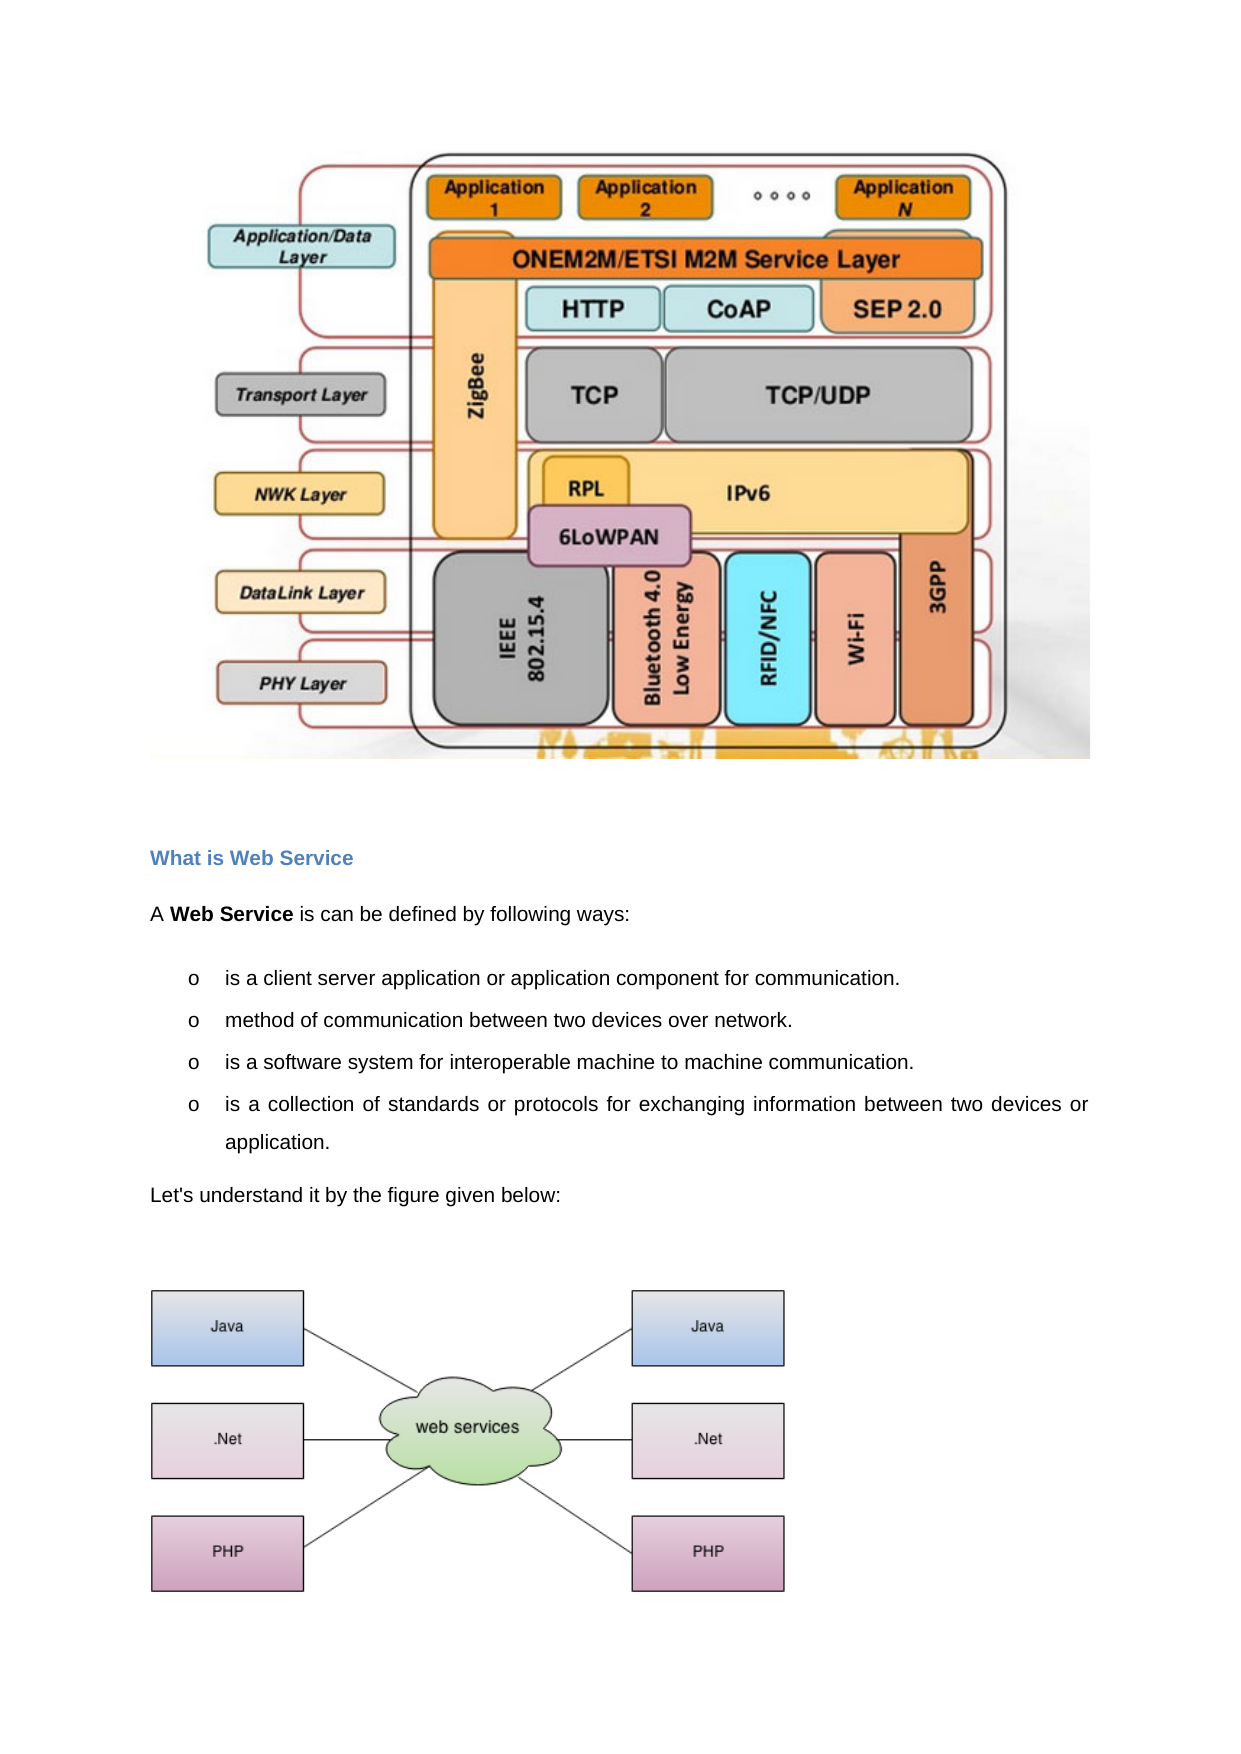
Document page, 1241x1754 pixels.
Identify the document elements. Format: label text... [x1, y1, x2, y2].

picture [150, 1289, 786, 1597]
list is a software system for interoperable machine to machine communication. [187, 1040, 1090, 1076]
picture [150, 150, 1091, 759]
list is a client server application or application component for communication. [187, 955, 1090, 991]
subtitle What is Web Service [150, 846, 1090, 869]
text A Web Service is can be defined by following ways: [150, 902, 1090, 926]
text Let's understand it by the figure given below: [150, 1183, 1090, 1207]
list method of communication between two devices over network. [187, 998, 1090, 1033]
list is a collection of standards or protocols for exchanging information between two devices or application. [187, 1082, 1090, 1154]
